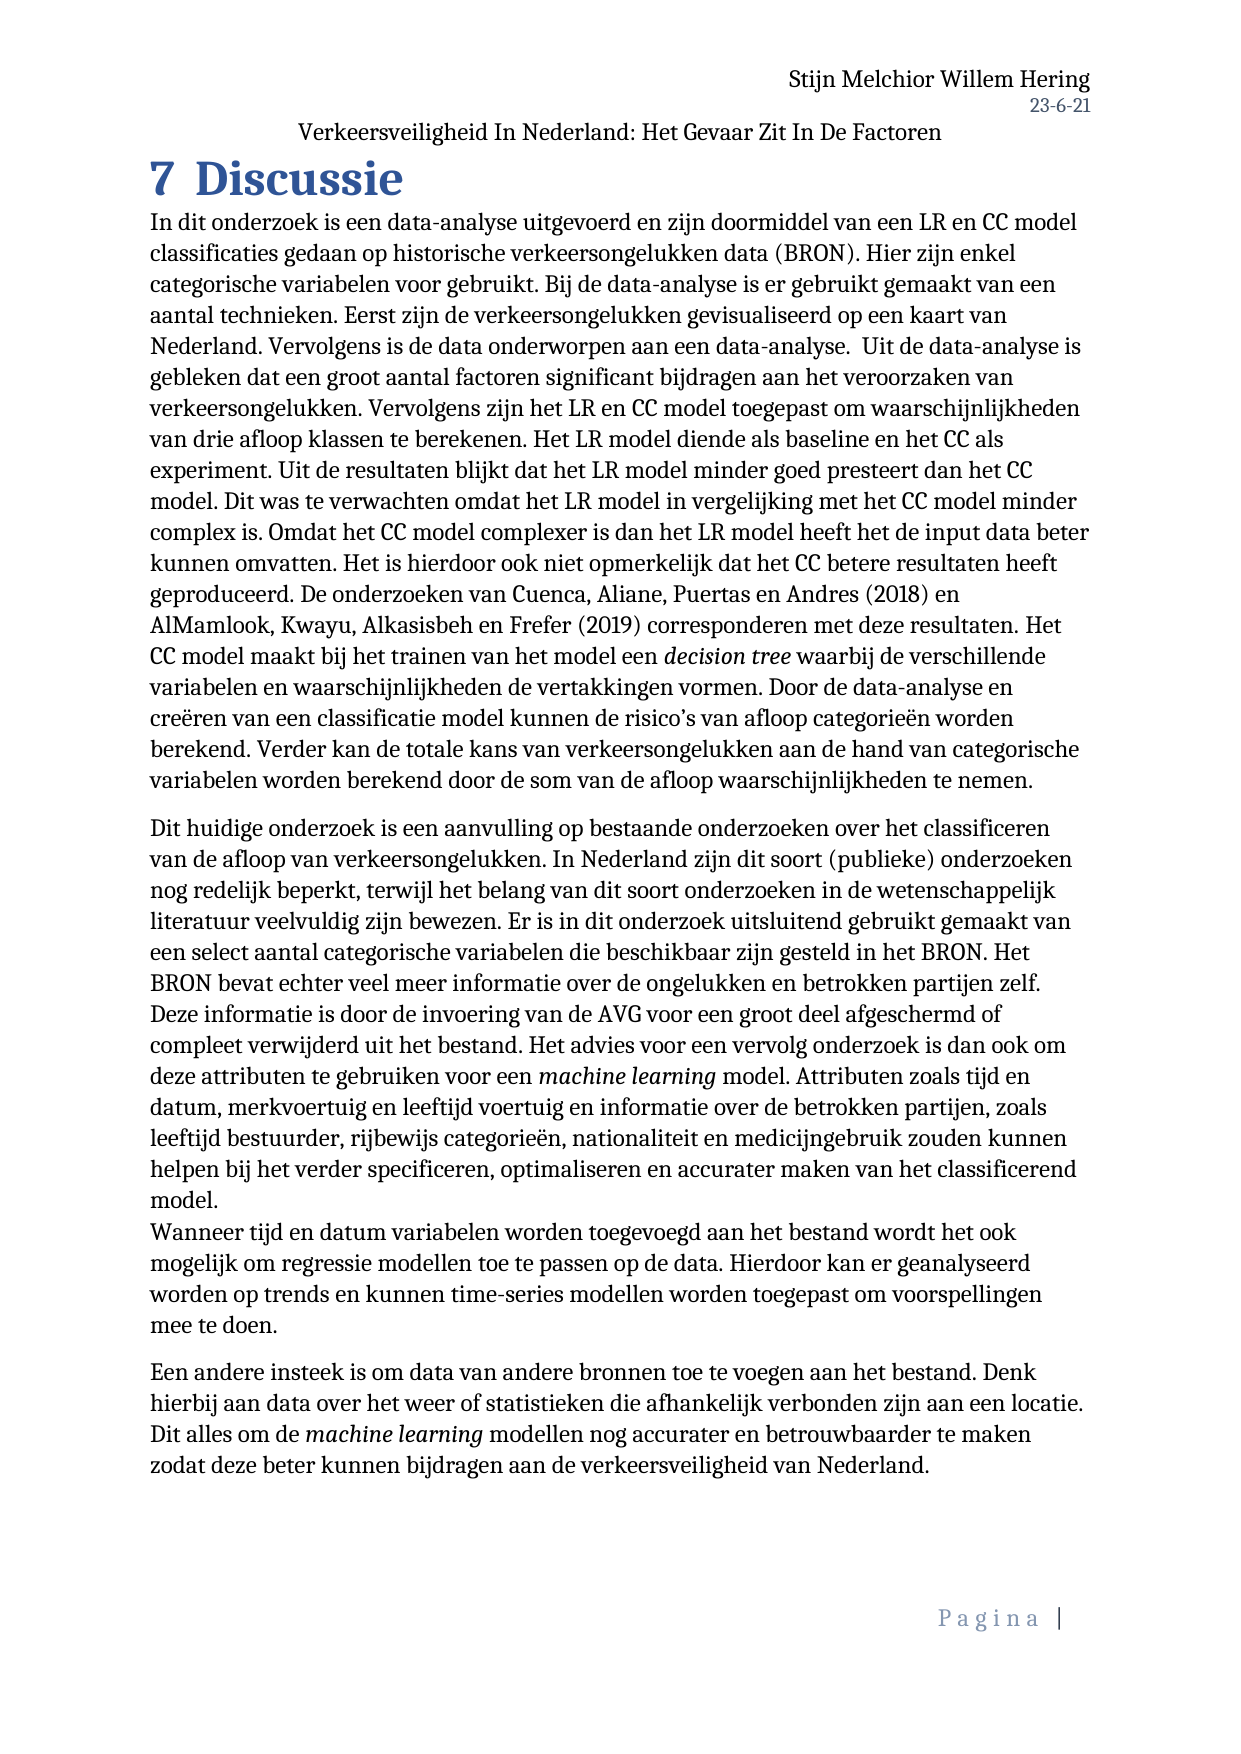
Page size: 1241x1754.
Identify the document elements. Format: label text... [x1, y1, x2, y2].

subtitle Discussie [150, 150, 1090, 207]
text Een andere insteek is om data van andere bronnen toe te voegen aan het bestand. Denk hierbij aan data over het weer of statistieken die afhankelijk verbonden zijn aan een locatie. Dit alles om de machine learning modellen nog accurater en betrouwbaarder te maken zodat deze beter kunnen bijdragen aan de verkeersveiligheid van Nederland. [150, 1358, 1090, 1480]
text Dit huidige onderzoek is een aanvulling op bestaande onderzoeken over het classificeren van de afloop van verkeersongelukken. In Nederland zijn dit soort (publieke) onderzoeken nog redelijk beperkt, terwijl het belang van dit soort onderzoeken in de wetenschappelijk literatuur veelvuldig zijn bewezen. Er is in dit onderzoek uitsluitend gebruikt gemaakt van een select aantal categorische variabelen die beschikbaar zijn gesteld in het BRON. Het BRON bevat echter veel meer informatie over de ongelukken en betrokken partijen zelf. Deze informatie is door de invoering van de AVG voor een groot deel afgeschermd of compleet verwijderd uit het bestand. Het advies voor een vervolg onderzoek is dan ook om deze attributen te gebruiken voor een machine learning model. Attributen zoals tijd en datum, merkvoertuig en leeftijd voertuig en informatie over de betrokken partijen, zoals leeftijd bestuurder, rijbewijs categorieën, nationaliteit en medicijngebruik zouden kunnen helpen bij het verder specificeren, optimaliseren en accurater maken van het classificerend model. Wanneer tijd en datum variabelen worden toegevoegd aan het bestand wordt het ook mogelijk om regressie modellen toe te passen op de data. Hierdoor kan er geanalyseerd worden op trends en kunnen time-series modellen worden toegepast om voorspellingen mee te doen. [150, 814, 1090, 1339]
text In dit onderzoek is een data-analyse uitgevoerd en zijn doormiddel van een LR en CC model classificaties gedaan op historische verkeersongelukken data (BRON). Hier zijn enkel categorische variabelen voor gebruikt. Bij de data-analyse is er gebruikt gemaakt van een aantal technieken. Eerst zijn de verkeersongelukken gevisualiseerd op een kaart van Nederland. Vervolgens is de data onderworpen aan een data-analyse. Uit de data-analyse is gebleken dat een groot aantal factoren significant bijdragen aan het veroorzaken van verkeersongelukken. Vervolgens zijn het LR en CC model toegepast om waarschijnlijkheden van drie afloop klassen te berekenen. Het LR model diende als baseline en het CC als experiment. Uit de resultaten blijkt dat het LR model minder goed presteert dan het CC model. Dit was te verwachten omdat het LR model in vergelijking met het CC model minder complex is. Omdat het CC model complexer is dan het LR model heeft het de input data beter kunnen omvatten. Het is hierdoor ook niet opmerkelijk dat het CC betere resultaten heeft geproduceerd. De onderzoeken van Cuenca, Aliane, Puertas en Andres (2018) en AlMamlook, Kwayu, Alkasisbeh en Frefer (2019) corresponderen met deze resultaten. Het CC model maakt bij het trainen van het model een decision tree waarbij de verschillende variabelen en waarschijnlijkheden de vertakkingen vormen. Door de data-analyse en creëren van een classificatie model kunnen de risico’s van afloop categorieën worden berekend. Verder kan de totale kans van verkeersongelukken aan de hand van categorische variabelen worden berekend door de som van de afloop waarschijnlijkheden te nemen. [150, 207, 1090, 795]
